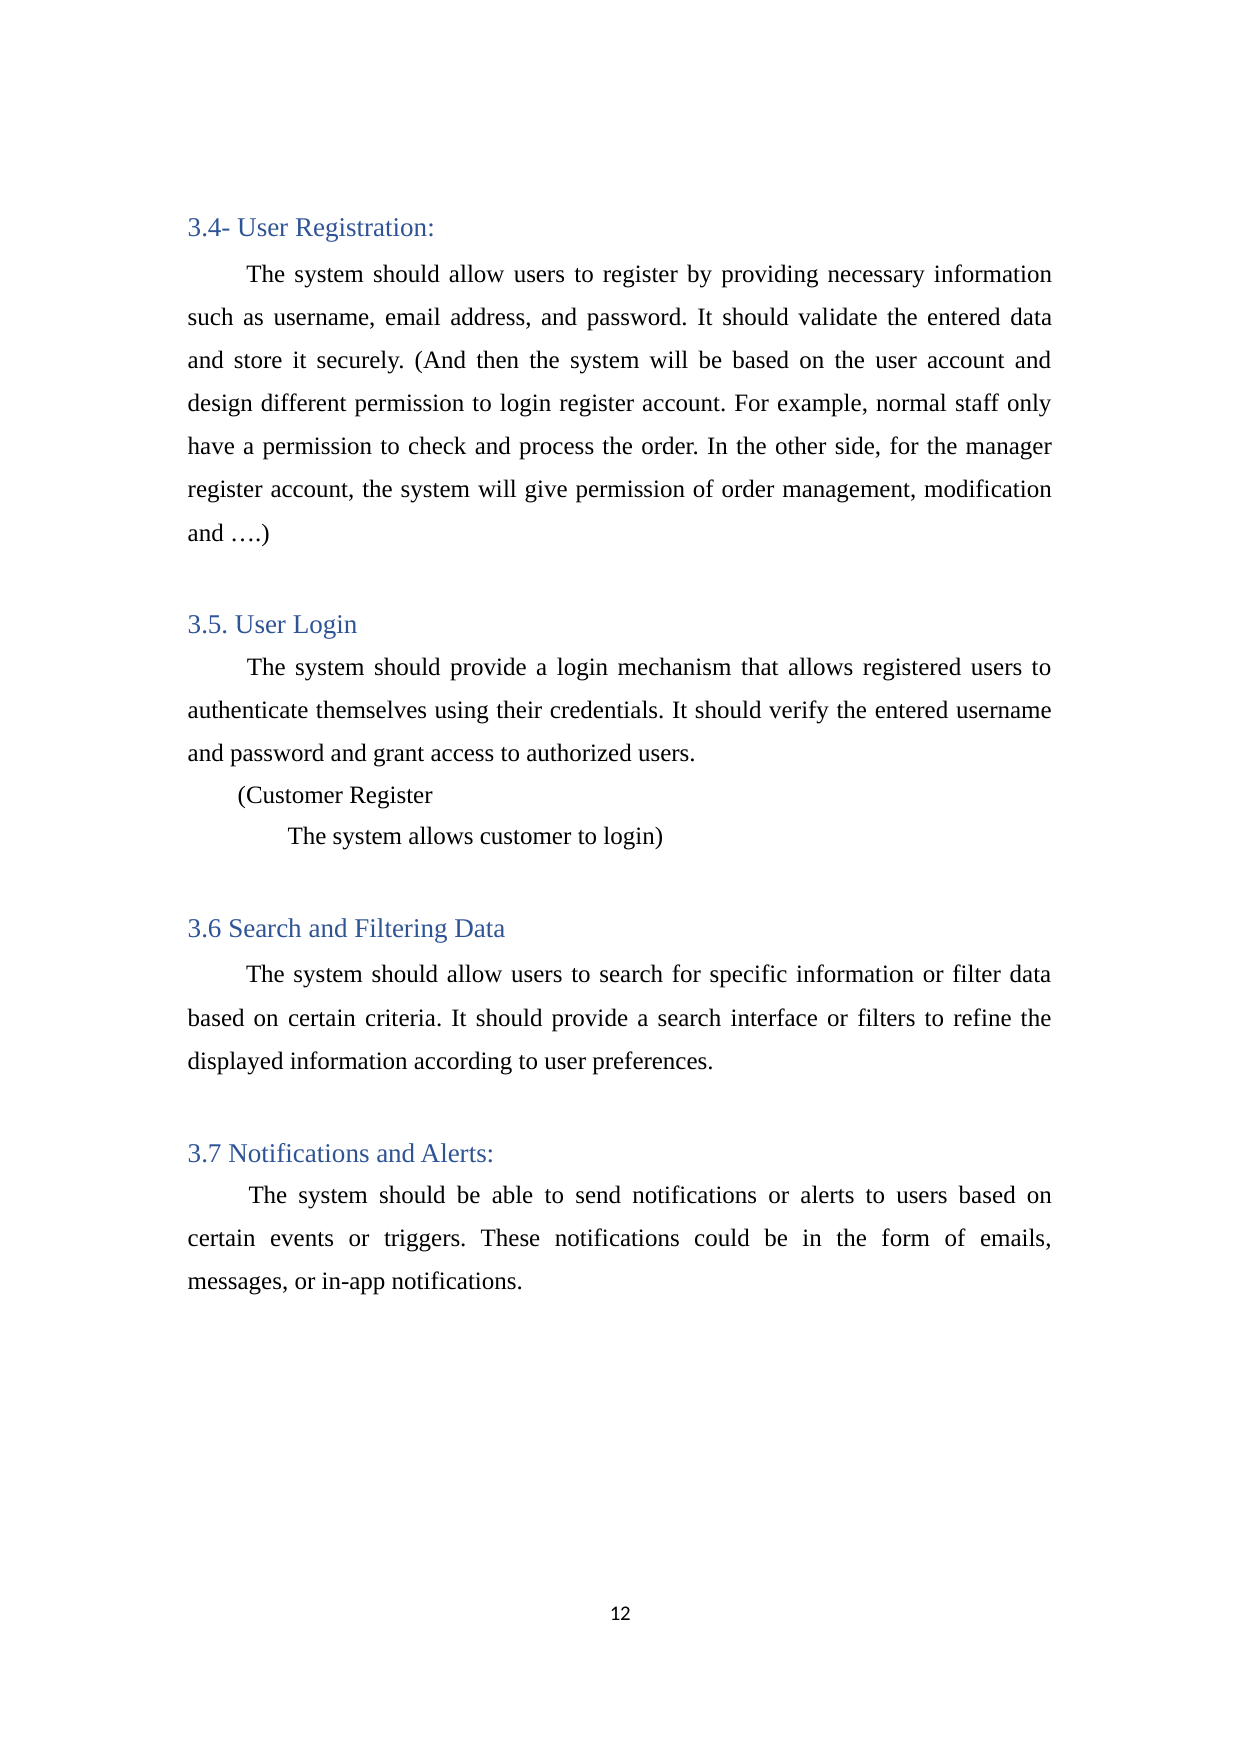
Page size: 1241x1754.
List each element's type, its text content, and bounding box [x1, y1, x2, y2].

subtitle 3.6 Search and Filtering Data [187, 909, 1053, 946]
subtitle 3.5. User Login [187, 605, 1053, 643]
text The system should allow users to search for specific information or filter data based on certain criteria. It should provide a search interface or filters to refine the displayed information according to user preferences. [187, 955, 1053, 1079]
text (Customer Register [187, 775, 1053, 813]
text The system should be able to send notifications or alerts to users based on certain events or triggers. These notifications could be in the form of emails, messages, or in-app notifications. [187, 1176, 1053, 1299]
text The system should allow users to register by providing necessary information such as username, email address, and password. It should validate the entered data and store it securely. (And then the system will be based on the user account and design different permission to login register account. For example, normal staff only have a permission to check and process the order. In the other side, for the manager register account, the system will give permission of order management, modification and ….) [187, 254, 1053, 551]
subtitle 3.7 Notifications and Alerts: [187, 1134, 1053, 1171]
text The system allows customer to login) [237, 817, 1053, 854]
text The system should provide a login mechanism that allows registered users to authenticate themselves using their credentials. It should verify the entered username and password and grant access to authorized users. [187, 647, 1053, 771]
subtitle 3.4- User Registration: [187, 208, 1053, 246]
